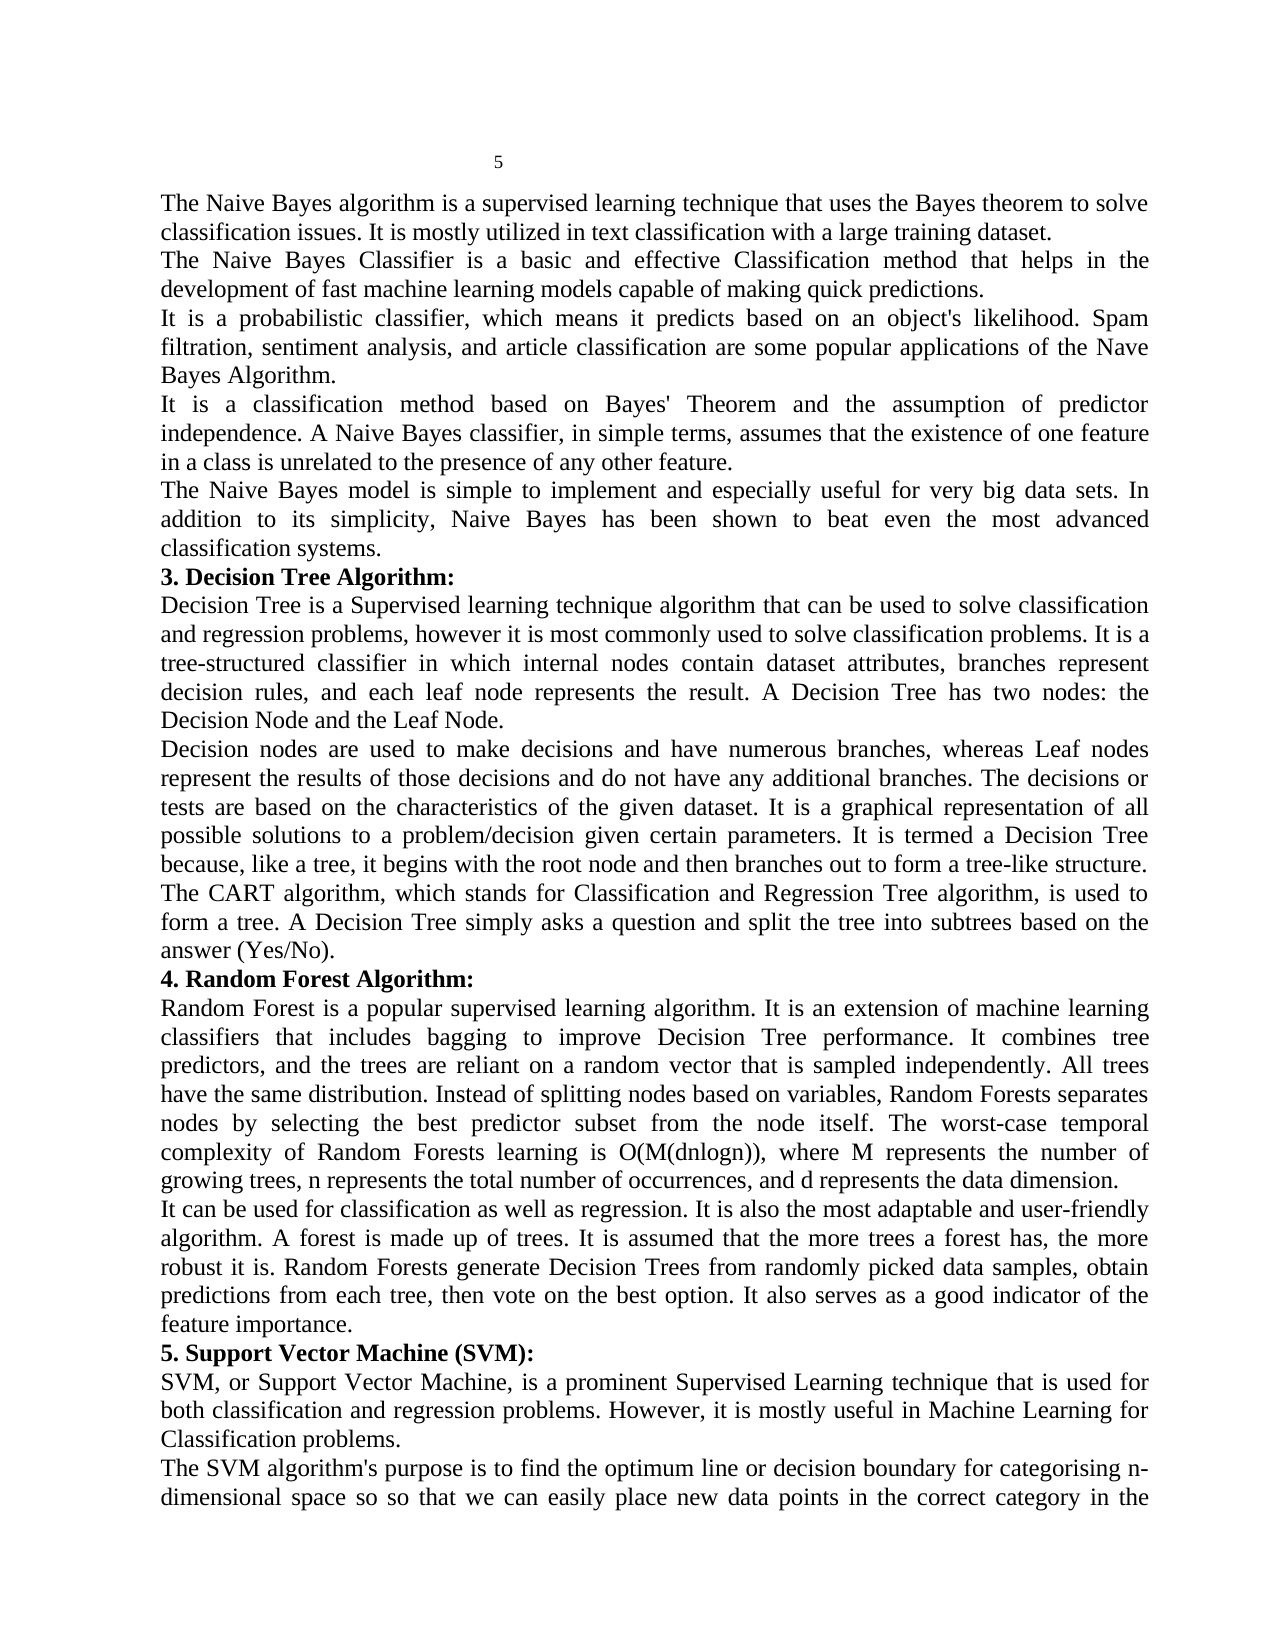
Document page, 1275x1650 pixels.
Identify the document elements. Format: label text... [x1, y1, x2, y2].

list Random Forest Algorithm: [160, 964, 1150, 993]
list SVM, or Support Vector Machine, is a prominent Supervised Learning technique that is used for both classification and regression problems. However, it is mostly useful in Machine Learning for Classification problems. [160, 1367, 1150, 1453]
list It is a classification method based on Bayes' Theorem and the assumption of predictor independence. A Naive Bayes classifier, in simple terms, assumes that the existence of one feature in a class is unrelated to the presence of any other feature. [160, 389, 1150, 475]
list Random Forest is a popular supervised learning algorithm. It is an extension of machine learning classifiers that includes bagging to improve Decision Tree performance. It combines tree predictors, and the trees are reliant on a random vector that is sampled independently. All trees have the same distribution. Instead of splitting nodes based on variables, Random Forests separates nodes by selecting the best predictor subset from the node itself. The worst-case temporal complexity of Random Forests learning is O(M(dnlogn)), where M represents the number of growing trees, n represents the total number of occurrences, and d represents the data dimension. [160, 993, 1150, 1194]
list Support Vector Machine (SVM): [160, 1338, 1150, 1367]
list The Naive Bayes model is simple to implement and especially useful for very big data sets. In addition to its simplicity, Naive Bayes has been shown to beat even the most advanced classification systems. [160, 475, 1150, 562]
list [160, 1453, 1150, 1510]
list The Naive Bayes Classifier is a basic and effective Classification method that helps in the development of fast machine learning models capable of making quick predictions. [160, 245, 1150, 303]
list The Naive Bayes algorithm is a supervised learning technique that uses the Bayes theorem to solve classification issues. It is mostly utilized in text classification with a large training dataset. [160, 188, 1150, 245]
list Decision Tree Algorithm: [160, 562, 1150, 590]
list Decision Tree is a Supervised learning technique algorithm that can be used to solve classification and regression problems, however it is most commonly used to solve classification problems. It is a tree-structured classifier in which internal nodes contain dataset attributes, branches represent decision rules, and each leaf node represents the result. A Decision Tree has two nodes: the Decision Node and the Leaf Node. [160, 590, 1150, 734]
list It can be used for classification as well as regression. It is also the most adaptable and user-friendly algorithm. A forest is made up of trees. It is assumed that the more trees a forest has, the more robust it is. Random Forests generate Decision Trees from randomly picked data samples, obtain predictions from each tree, then vote on the best option. It also serves as a good indicator of the feature importance. [160, 1194, 1150, 1338]
list It is a probabilistic classifier, which means it predicts based on an object's likelihood. Spam filtration, sentiment analysis, and article classification are some popular applications of the Nave Bayes Algorithm. [160, 303, 1150, 389]
list Decision nodes are used to make decisions and have numerous branches, whereas Leaf nodes represent the results of those decisions and do not have any additional branches. The decisions or tests are based on the characteristics of the given dataset. It is a graphical representation of all possible solutions to a problem/decision given certain parameters. It is termed a Decision Tree because, like a tree, it begins with the root node and then branches out to form a tree-like structure. The CART algorithm, which stands for Classification and Regression Tree algorithm, is used to form a tree. A Decision Tree simply asks a question and split the tree into subtrees based on the answer (Yes/No). [160, 734, 1150, 964]
